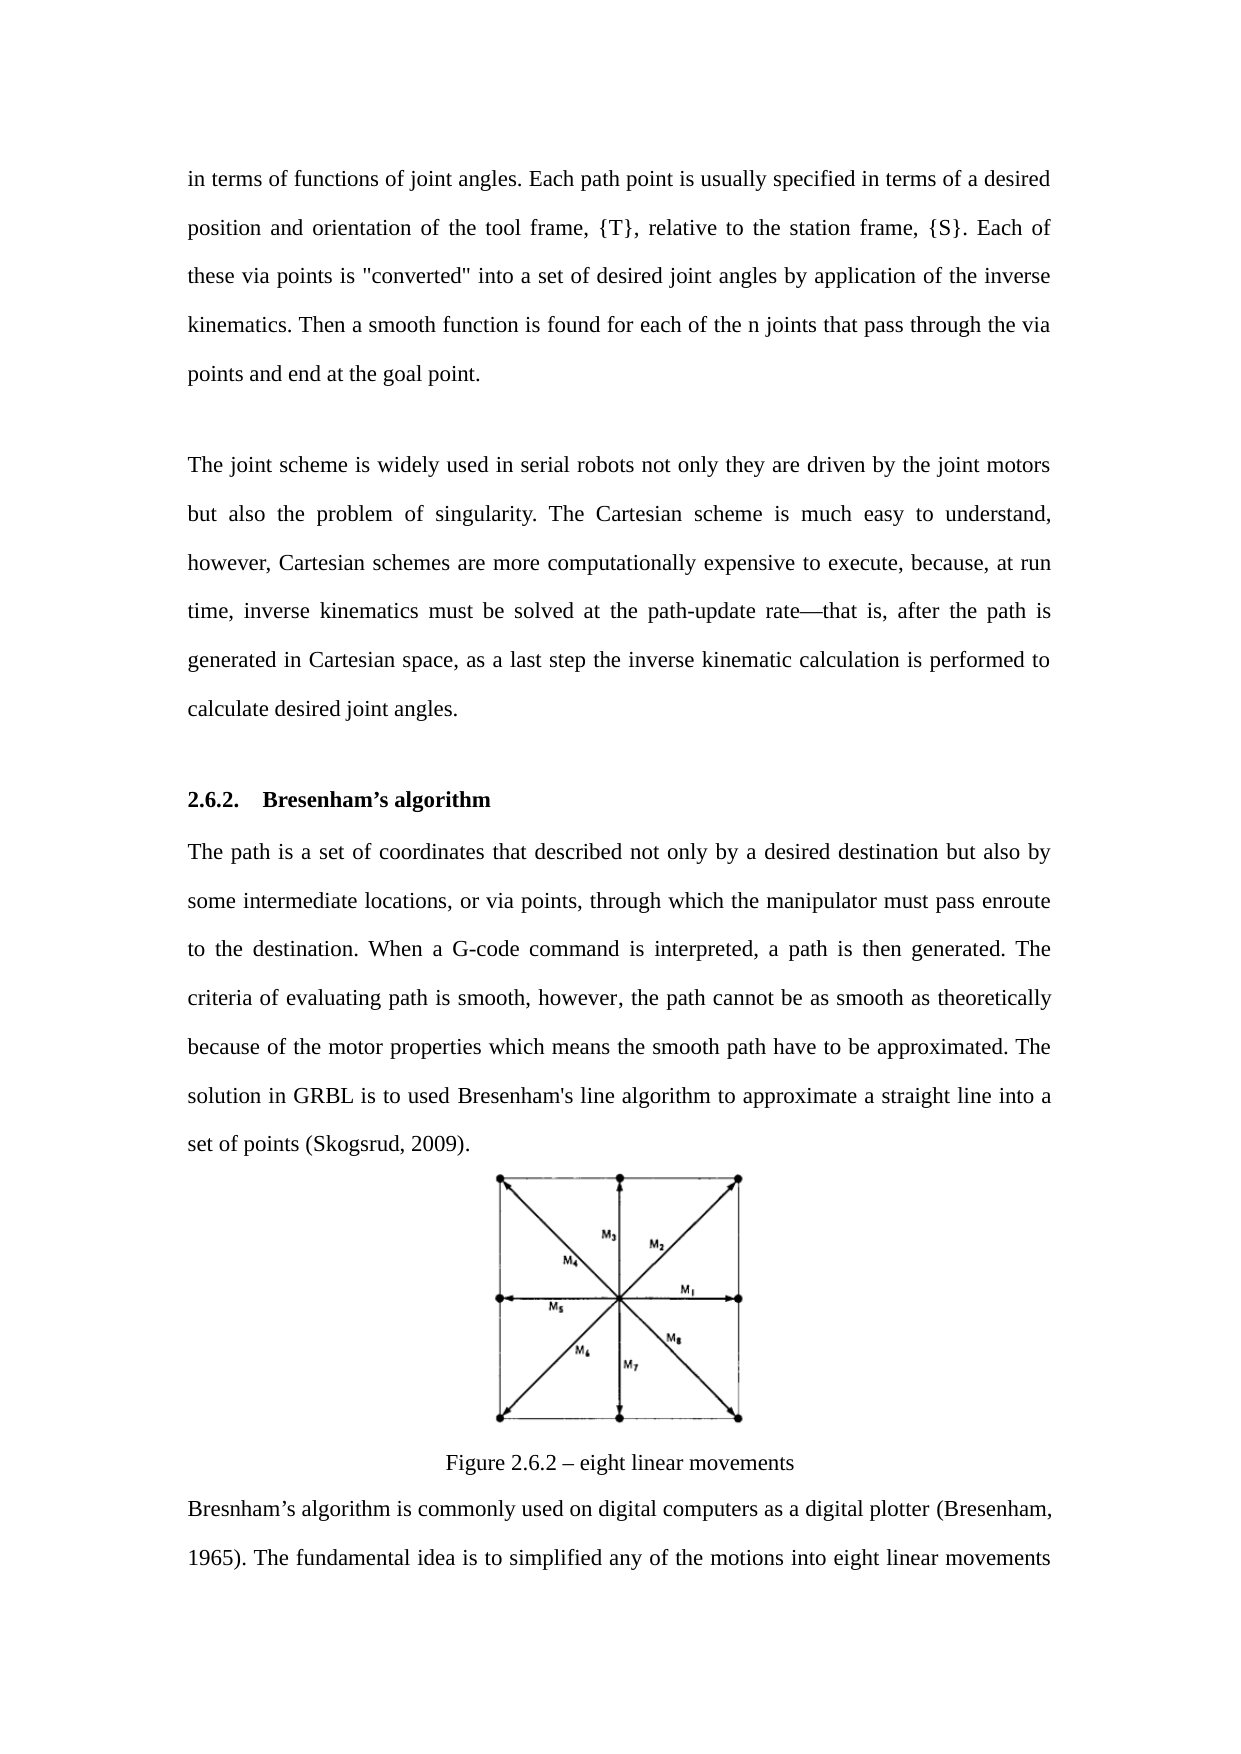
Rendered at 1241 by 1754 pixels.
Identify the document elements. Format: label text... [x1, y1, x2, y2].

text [187, 162, 1053, 389]
picture [490, 1173, 750, 1432]
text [187, 1492, 1053, 1573]
text The path is a set of coordinates that described not only by a desired destination but also by some intermediate locations, or via points, through which the manipulator must pass enroute to the destination. When a G-code command is interpreted, a path is then generated. The criteria of evaluating path is smooth, however, the path cannot be as smooth as theoretically because of the motor properties which means the smooth path have to be approximated. The solution in GRBL is to used Bresenham's line algorithm to approximate a straight line into a set of points. [187, 835, 1053, 1160]
subtitle Bresenham’s algorithm [187, 783, 1053, 816]
text Figure 2.6.2 – eight linear movements [187, 1446, 1053, 1479]
text The joint scheme is widely used in serial robots not only they are driven by the joint motors but also the problem of singularity. The Cartesian scheme is much easy to understand, however, Cartesian schemes are more computationally expensive to execute, because, at run time, inverse kinematics must be solved at the path-update rate—that is, after the path is generated in Cartesian space, as a last step the inverse kinematic calculation is performed to calculate desired joint angles. [187, 448, 1053, 724]
